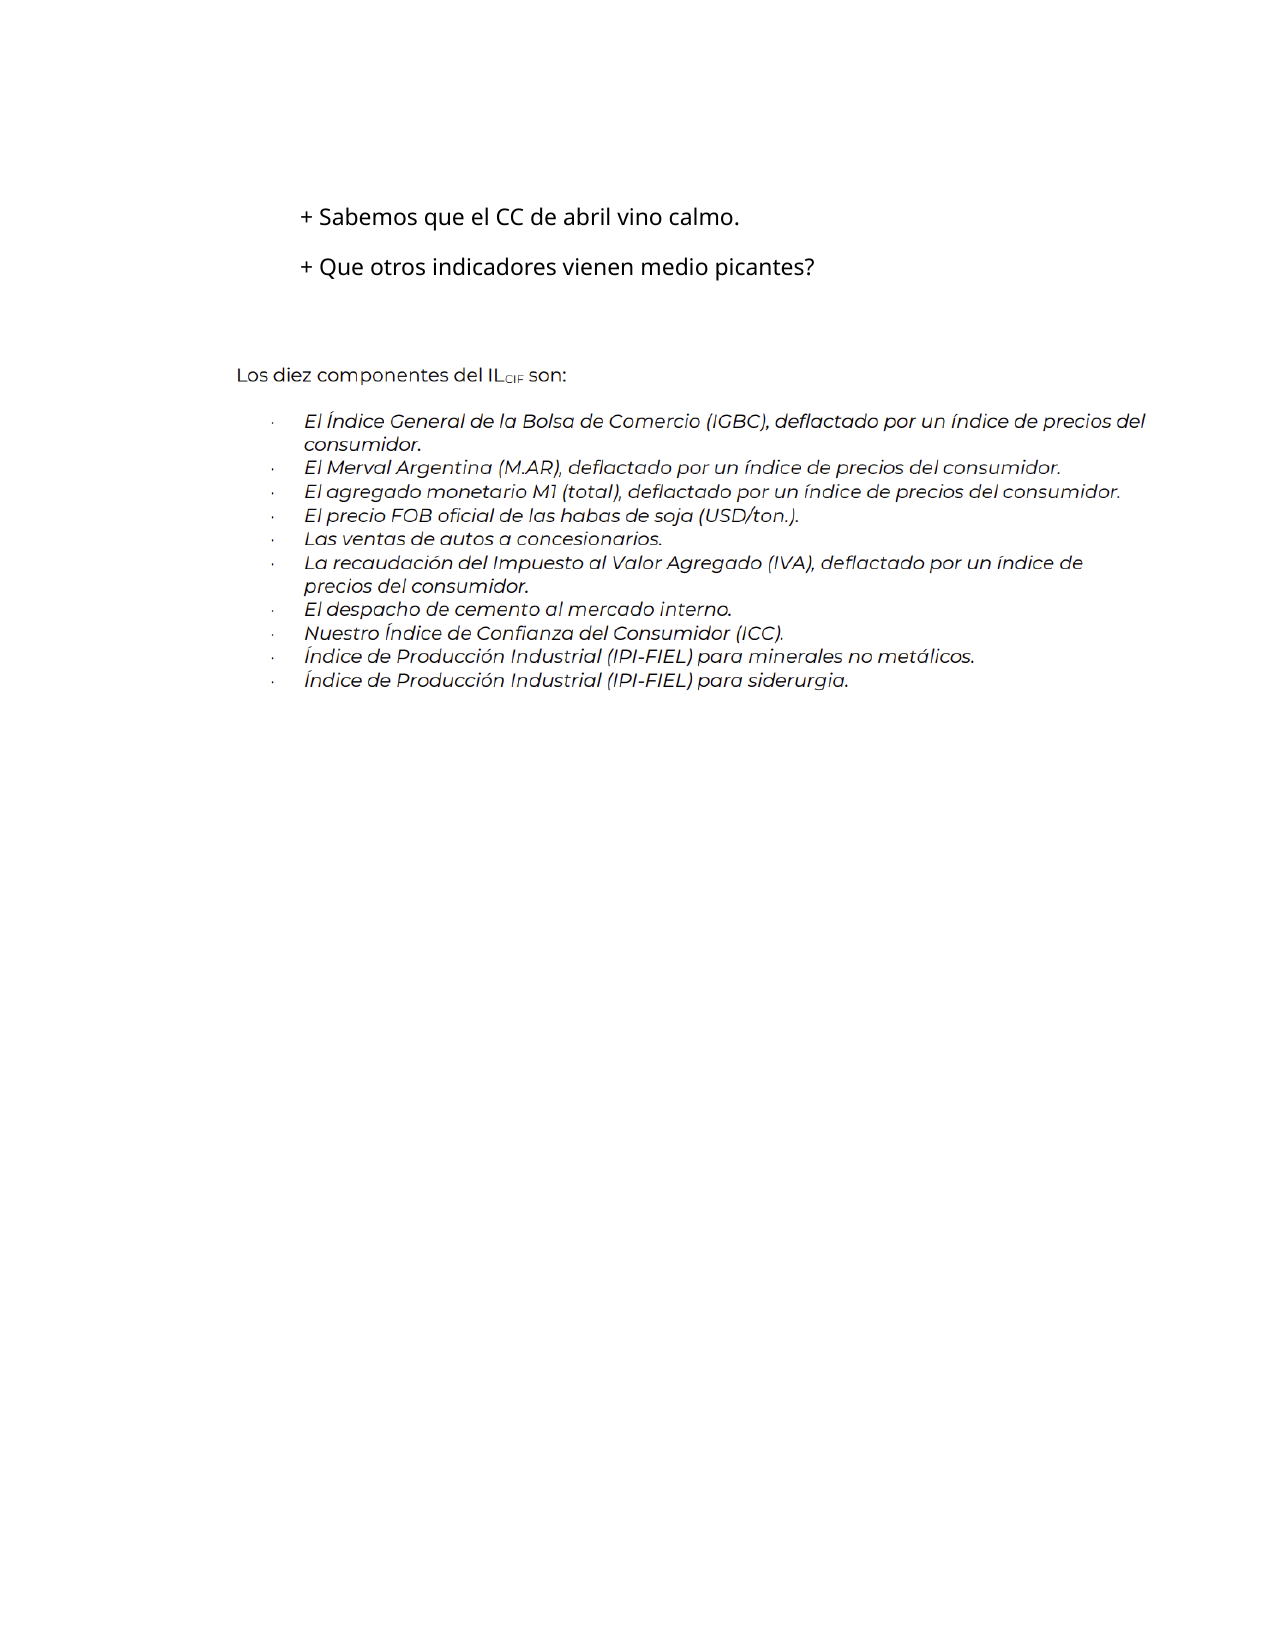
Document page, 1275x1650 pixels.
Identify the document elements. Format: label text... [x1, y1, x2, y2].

text + Que otros indicadores vienen medio picantes? [225, 251, 1125, 282]
text + Sabemos que el CC de abril vino calmo. [225, 200, 1125, 232]
picture [225, 351, 1200, 708]
